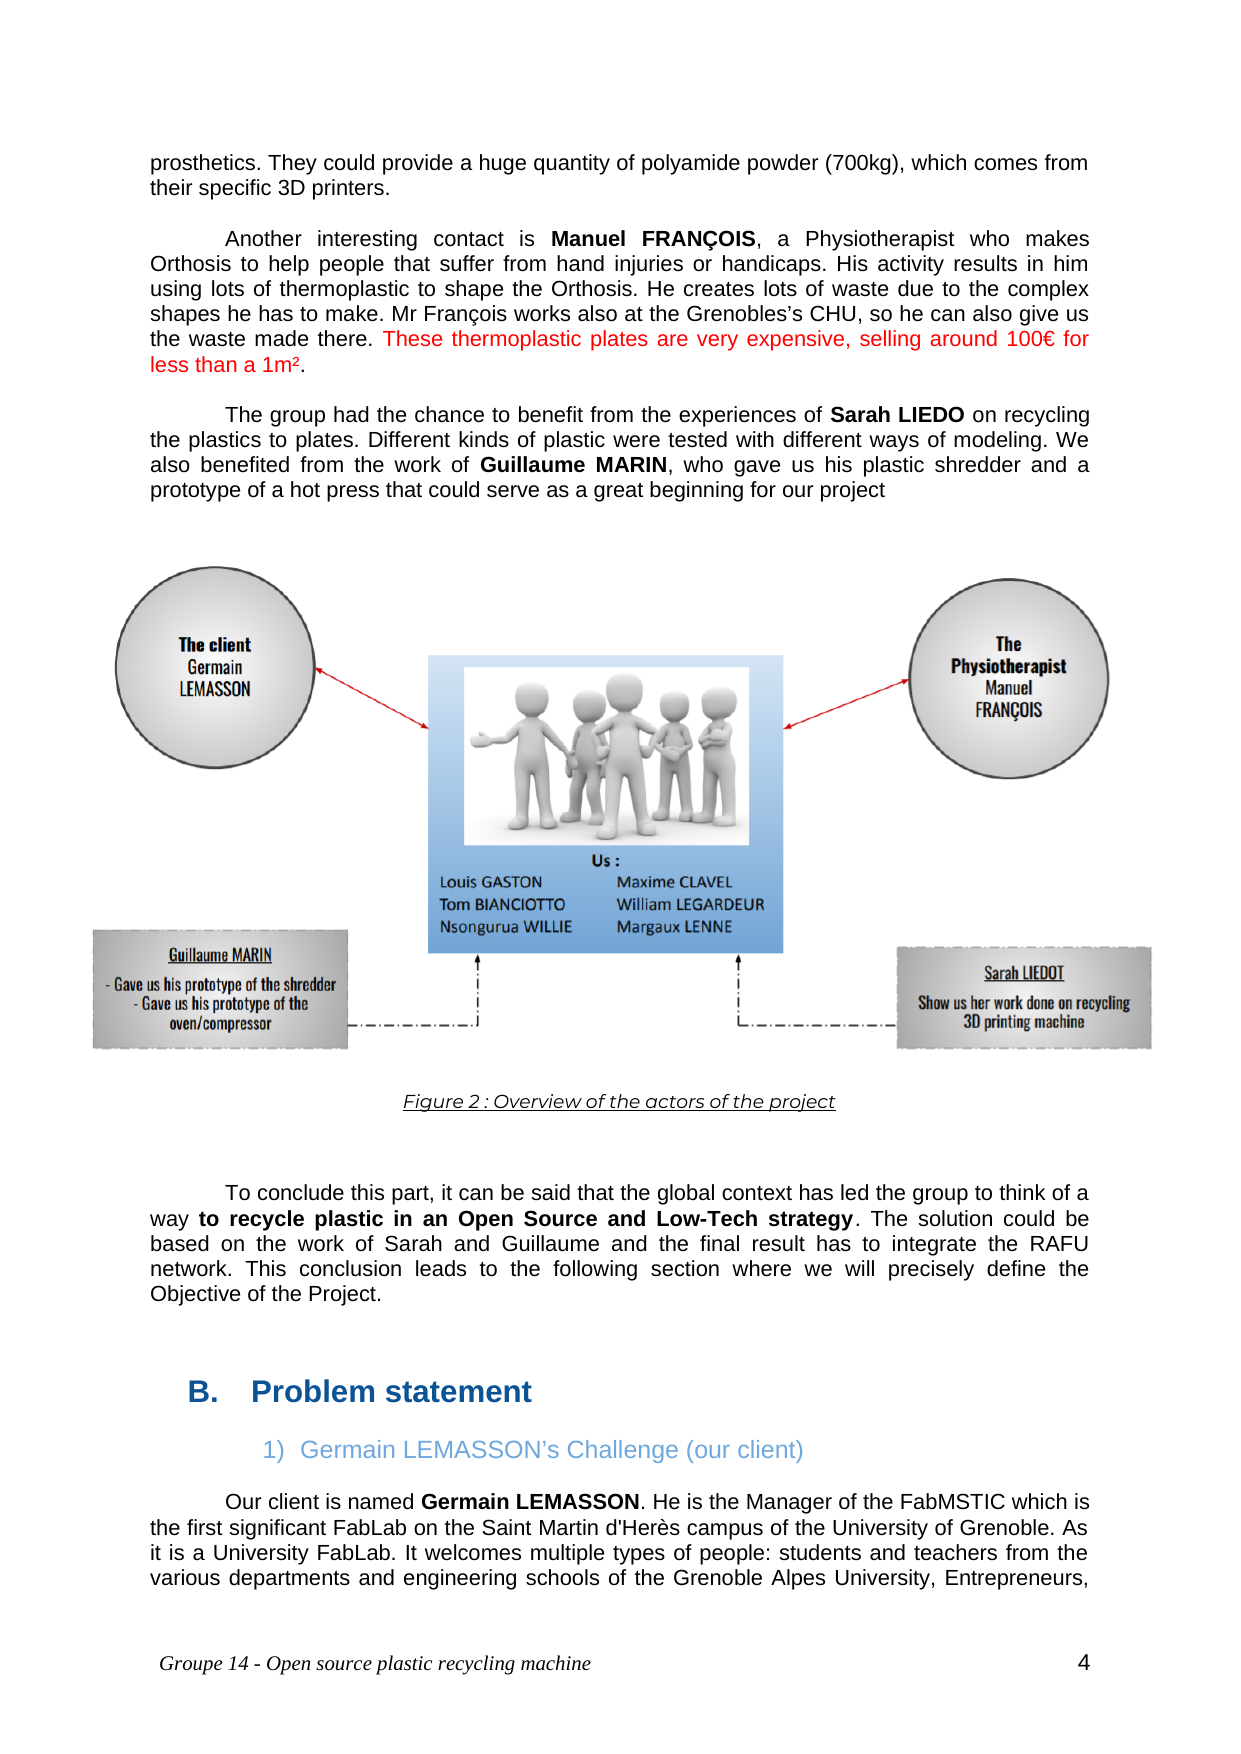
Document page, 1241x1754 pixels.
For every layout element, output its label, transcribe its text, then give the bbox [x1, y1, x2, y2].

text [150, 150, 1090, 200]
text Figure 2 : Overview of the actors of the project [150, 1091, 1090, 1113]
text Another interesting contact is Manuel FRANÇOIS, a Physiotherapist who makes Orthosis to help people that suffer from hand injuries or handicaps. His activity results in him using lots of thermoplastic to shape the Orthosis. He creates lots of waste due to the complex shapes he has to make. Mr François works also at the Grenobles’s CHU, so he can also give us the waste made there. These thermoplastic plates are very expensive, selling around 100€ for less than a 1m². [150, 225, 1090, 377]
text To conclude this part, it can be said that the global context has led the group to think of a way to recycle plastic in an Open Source and Low-Tech strategy. The solution could be based on the work of Sarah and Guillaume and the final result has to integrate the RAFU network. This conclusion leads to the following section where we will precisely define the Objective of the Project. [150, 1180, 1090, 1306]
text The group had the chance to benefit from the experiences of Sarah LIEDO on recycling the plastics to plates. Different kinds of plastic were tested with different ways of modeling. We also benefited from the work of Guillaume MARIN, who gave us his plastic shredder and a prototype of a hot press that could serve as a great beginning for our project [150, 402, 1090, 502]
picture [76, 556, 1172, 1066]
subtitle Problem statement [187, 1373, 1090, 1409]
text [150, 1489, 1090, 1590]
subtitle Germain LEMASSON’s Challenge (our client) [262, 1435, 1090, 1464]
